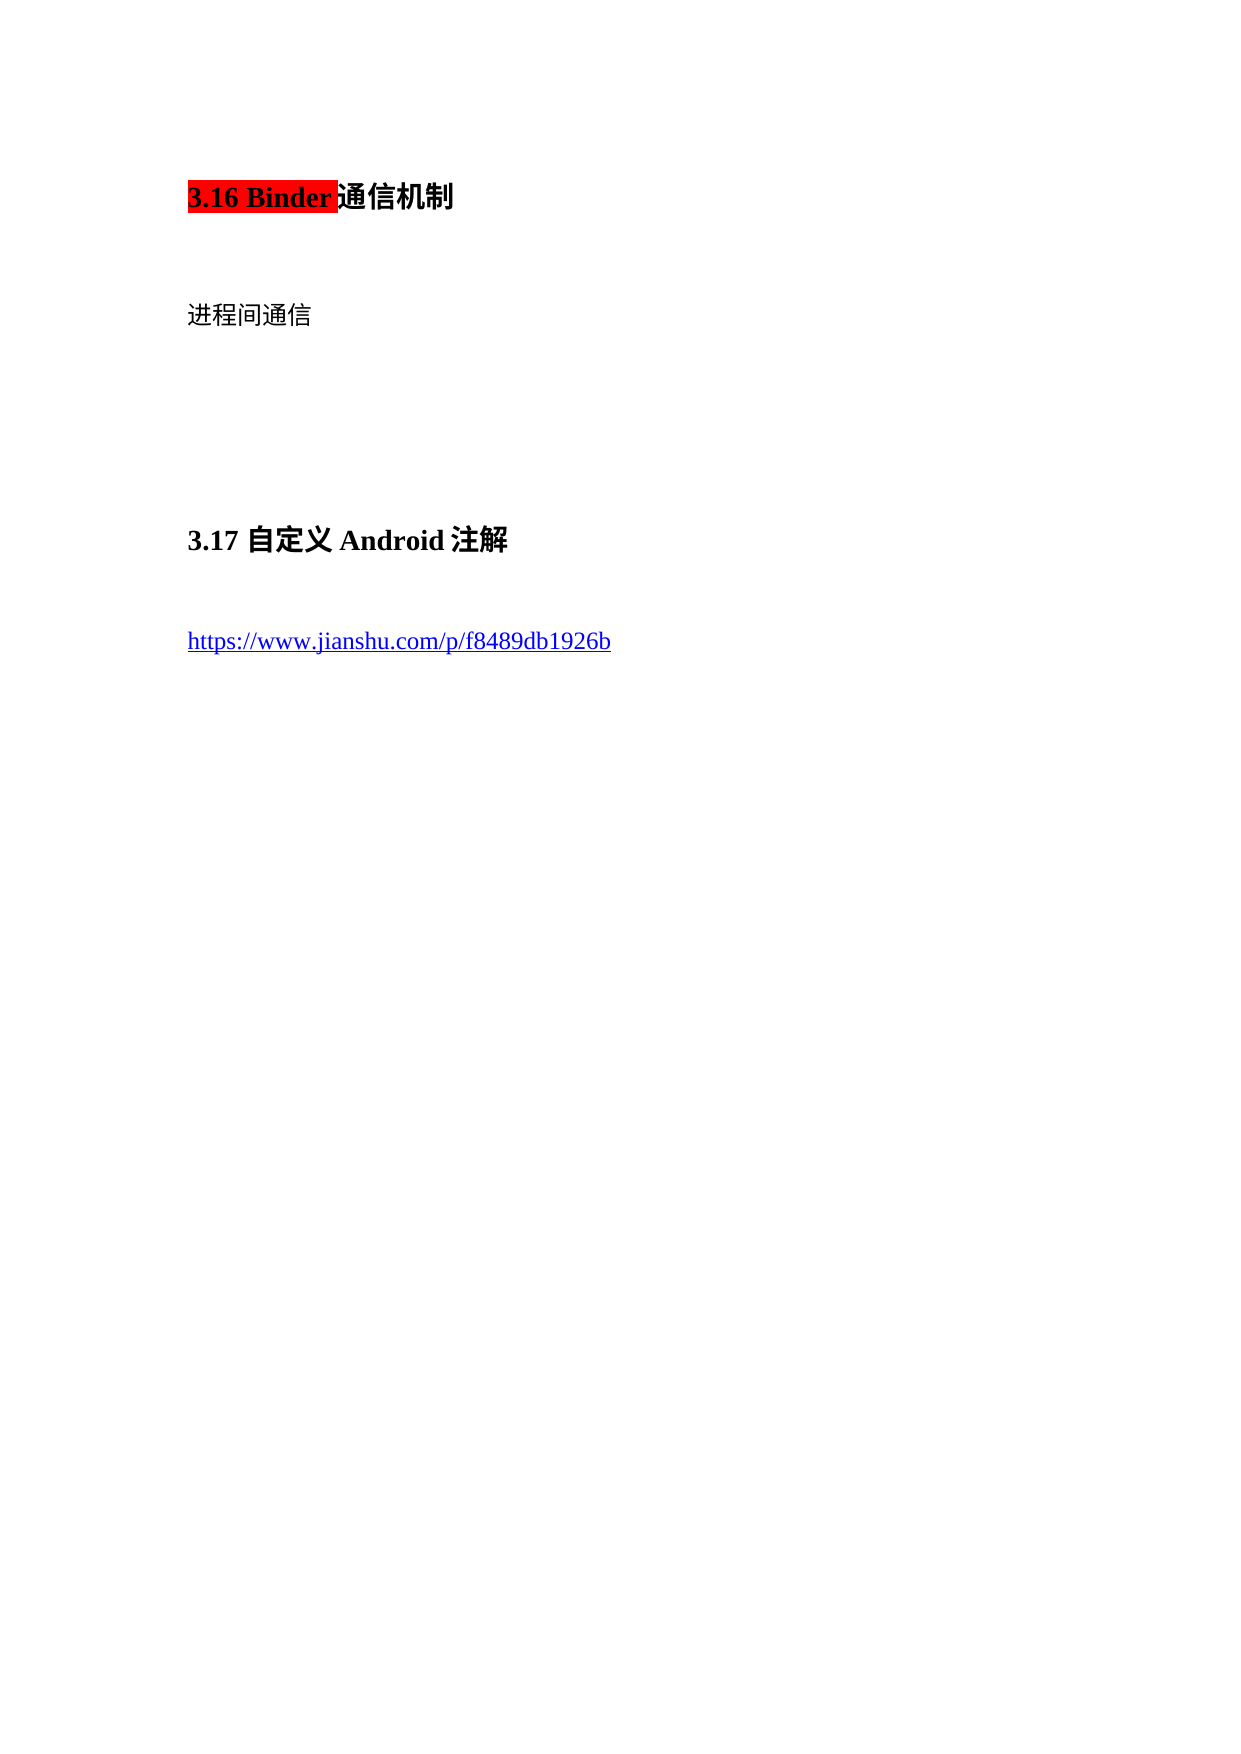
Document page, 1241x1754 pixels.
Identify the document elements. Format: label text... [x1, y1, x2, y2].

subtitle 3.16 Binder通信机制 [187, 162, 1053, 227]
text 进程间通信 [187, 281, 1053, 346]
text https://www.jianshu.com/p/f8489db1926b [187, 624, 1053, 656]
subtitle 3.17 自定义Android注解 [187, 505, 1053, 570]
